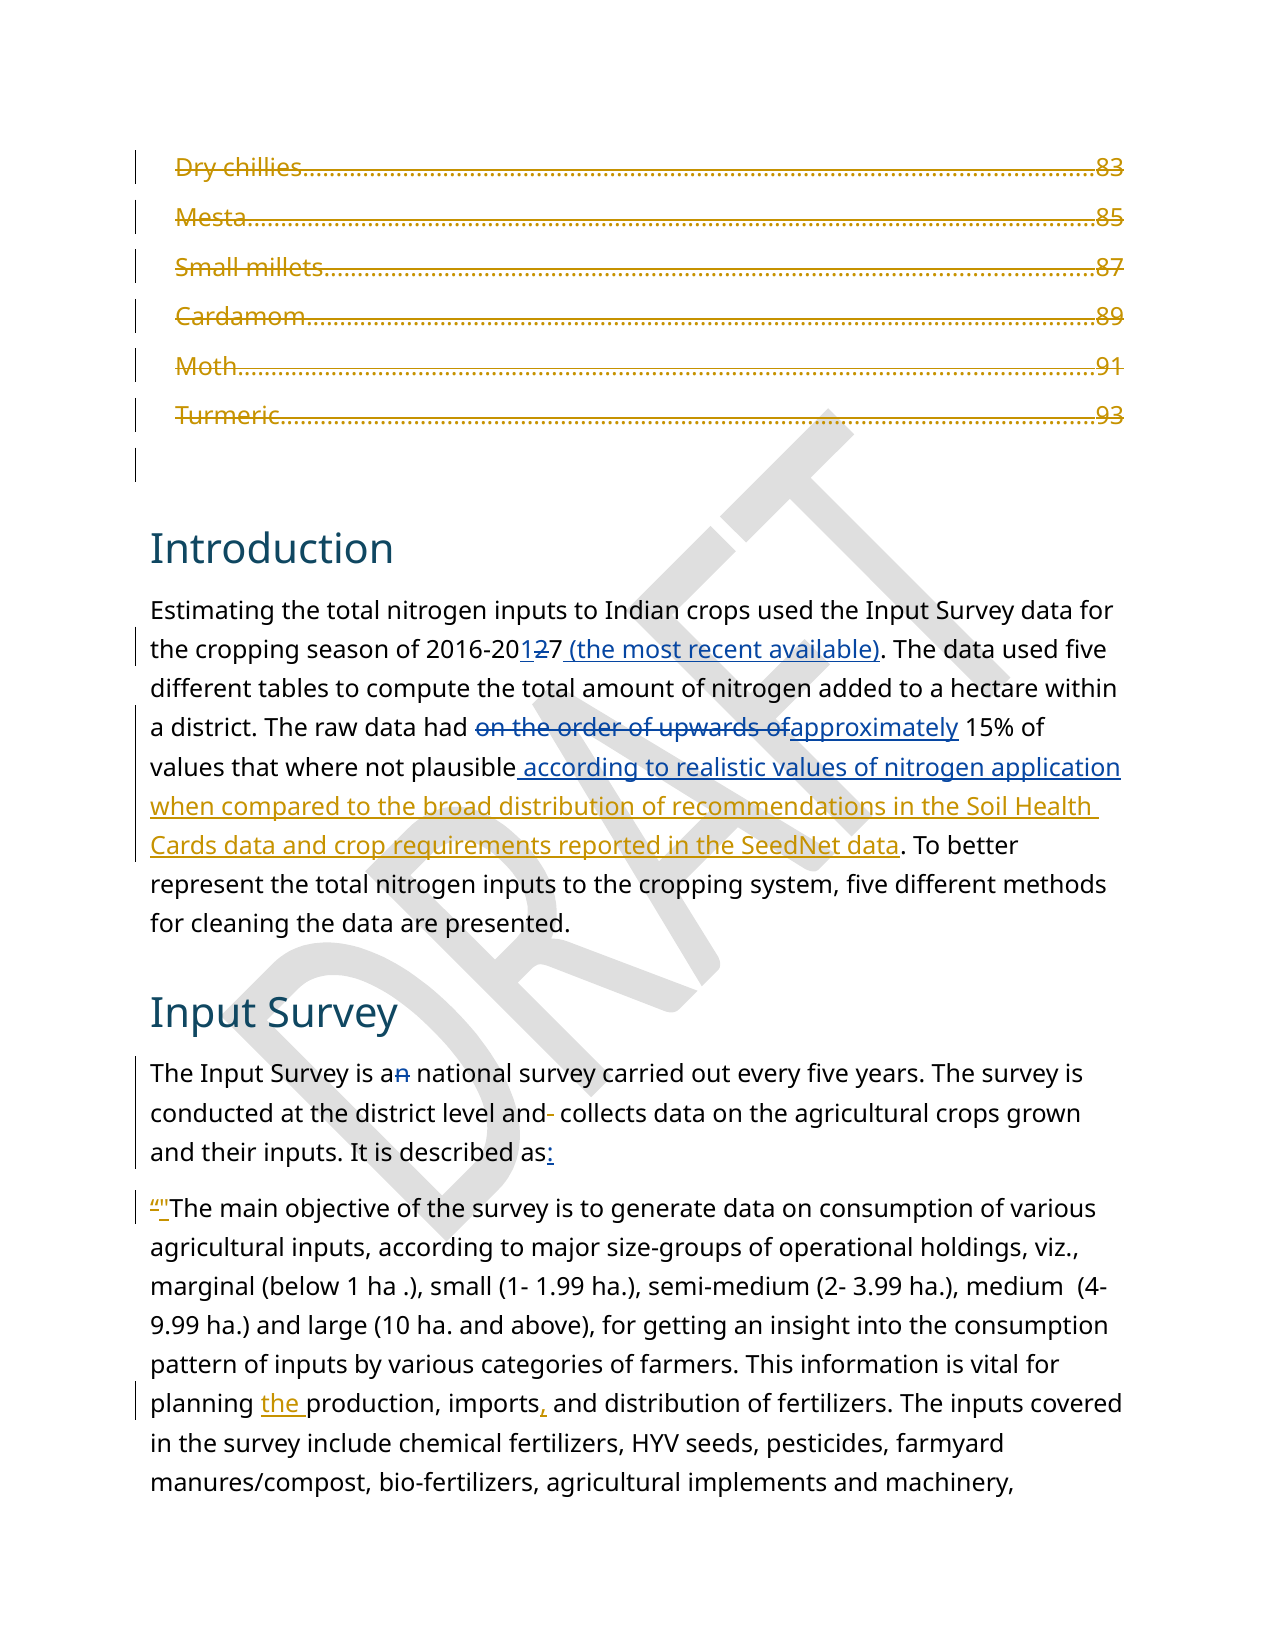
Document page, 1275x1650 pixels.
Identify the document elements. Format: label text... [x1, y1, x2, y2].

subtitle Input Survey [150, 983, 1125, 1039]
text The Input Survey is a national survey carried out every five years. The survey is conducted at the district level and collects data on the agricultural crops grown and their inputs. It is described as [150, 1056, 1125, 1168]
text Estimating the total nitrogen inputs to Indian crops used the Input Survey data for the cropping season of 2016-207. The data used five different tables to compute the total amount of nitrogen added to a hectare within a district. The raw data had 15% of values that where not plausible. To better represent the total nitrogen inputs to the cropping system, five different methods for cleaning the data are presented. [150, 593, 1125, 940]
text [150, 1190, 1125, 1498]
subtitle Introduction [150, 519, 1125, 576]
